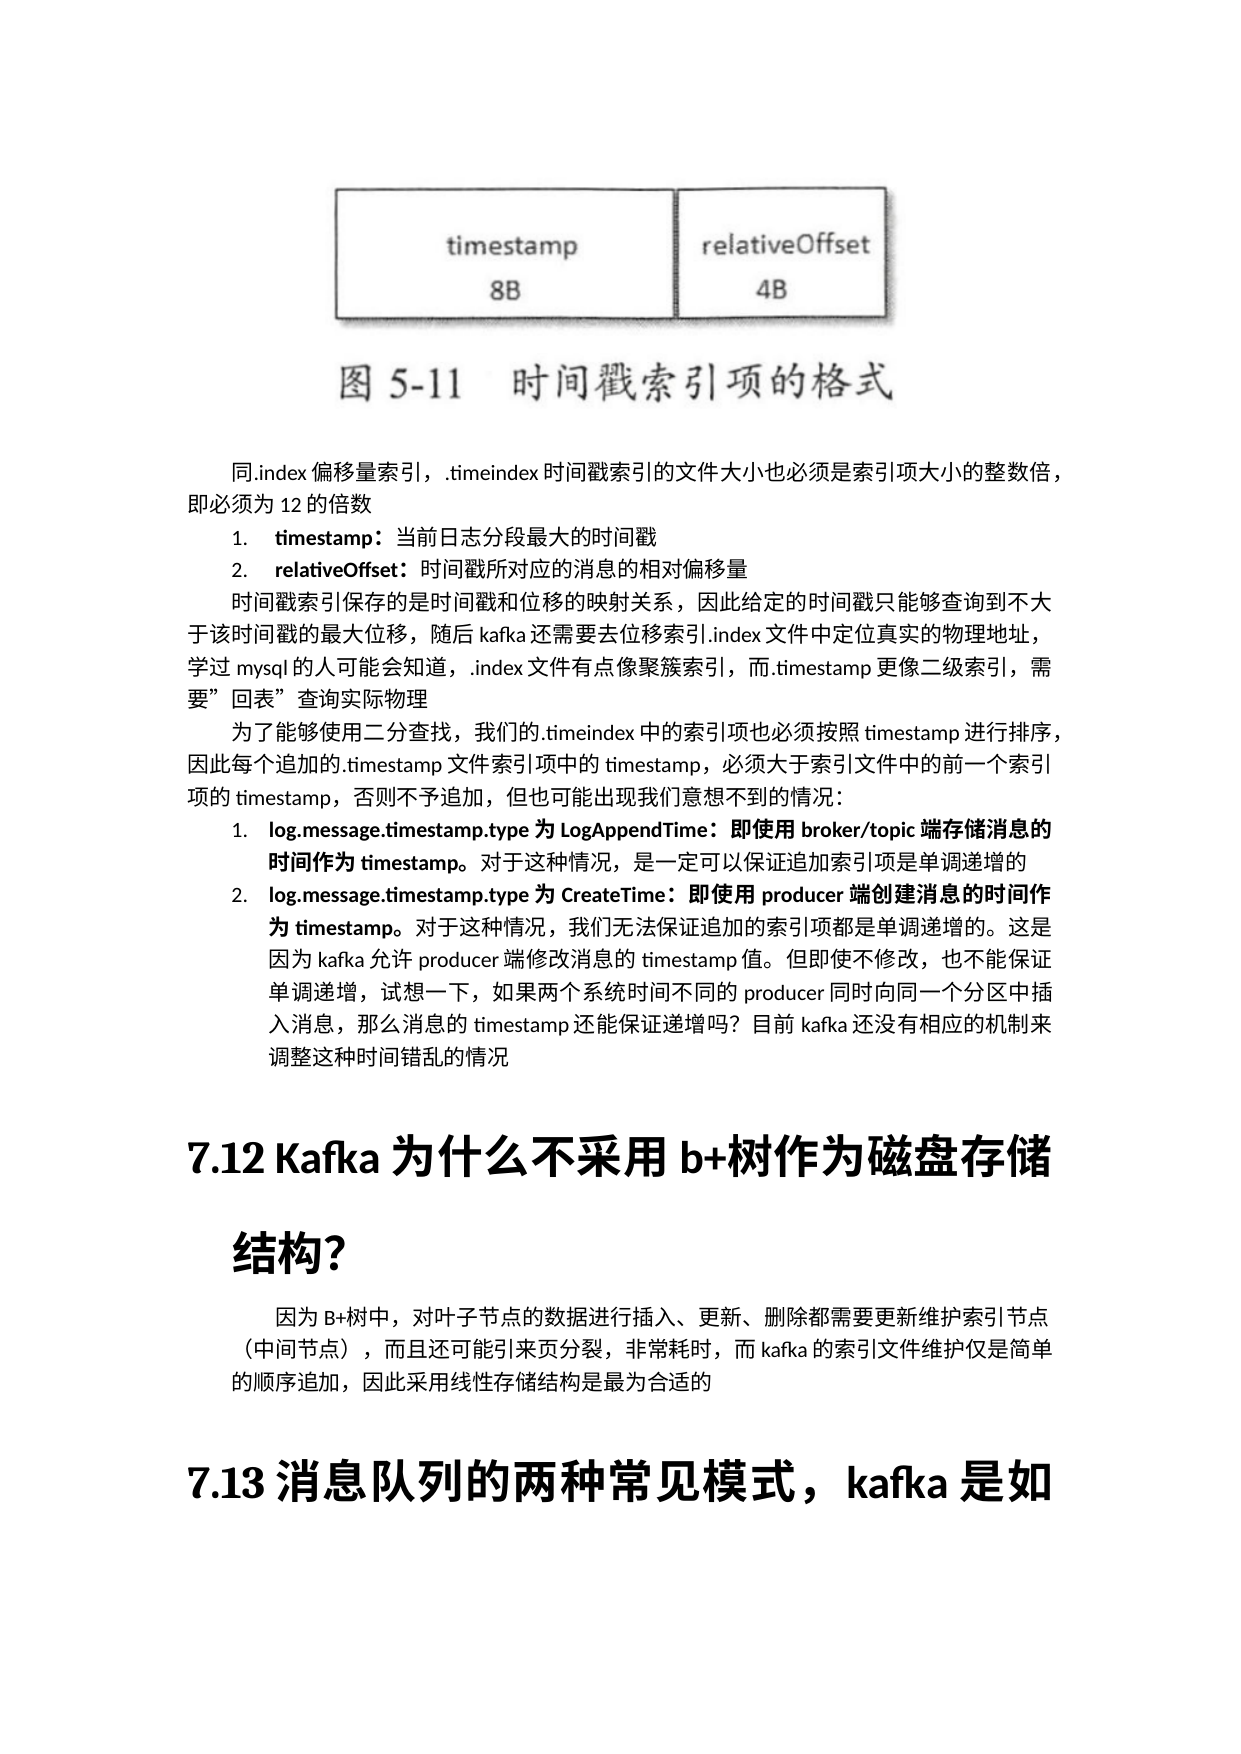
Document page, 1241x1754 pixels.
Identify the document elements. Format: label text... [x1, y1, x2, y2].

text 时间戳索引保存的是时间戳和位移的映射关系，因此给定的时间戳只能够查询到不大于该时间戳的最大位移，随后kafka还需要去位移索引.index文件中定位真实的物理地址，学过mysql的人可能会知道，.index文件有点像聚簇索引，而.timestamp更像二级索引，需要”回表”查询实际物理 [187, 584, 1053, 714]
text 因为B+树中，对叶子节点的数据进行插入、更新、删除都需要更新维护索引节点（中间节点），而且还可能引来页分裂，非常耗时，而kafka的索引文件维护仅是简单的顺序追加，因此采用线性存储结构是最为合适的 [231, 1299, 1053, 1397]
list relativeOffset：时间戳所对应的消息的相对偏移量 [231, 552, 1053, 584]
text 为了能够使用二分查找，我们的.timeindex中的索引项也必须按照timestamp进行排序，因此每个追加的.timestamp文件索引项中的timestamp，必须大于索引文件中的前一个索引项的timestamp，否则不予追加，但也可能出现我们意想不到的情况： [187, 714, 1053, 812]
picture [313, 162, 927, 425]
list timestamp：当前日志分段最大的时间戳 [231, 519, 1053, 552]
list log.message.timestamp.type为CreateTime：即使用producer端创建消息的时间作为timestamp。对于这种情况，我们无法保证追加的索引项都是单调递增的。这是因为kafka允许producer端修改消息的timestamp值。但即使不修改，也不能保证单调递增，试想一下，如果两个系统时间不同的producer同时向同一个分区中插入消息，那么消息的timestamp还能保证递增吗？目前kafka还没有相应的机制来调整这种时间错乱的情况 [231, 877, 1053, 1072]
text 同.index偏移量索引，.timeindex时间戳索引的文件大小也必须是索引项大小的整数倍，即必须为12的倍数 [187, 454, 1053, 519]
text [187, 1429, 1053, 1527]
text Kafka为什么不采用b+树作为磁盘存储结构？ [187, 1104, 1053, 1299]
list log.message.timestamp.type为LogAppendTime：即使用broker/topic端存储消息的时间作为timestamp。对于这种情况，是一定可以保证追加索引项是单调递增的 [231, 812, 1053, 877]
